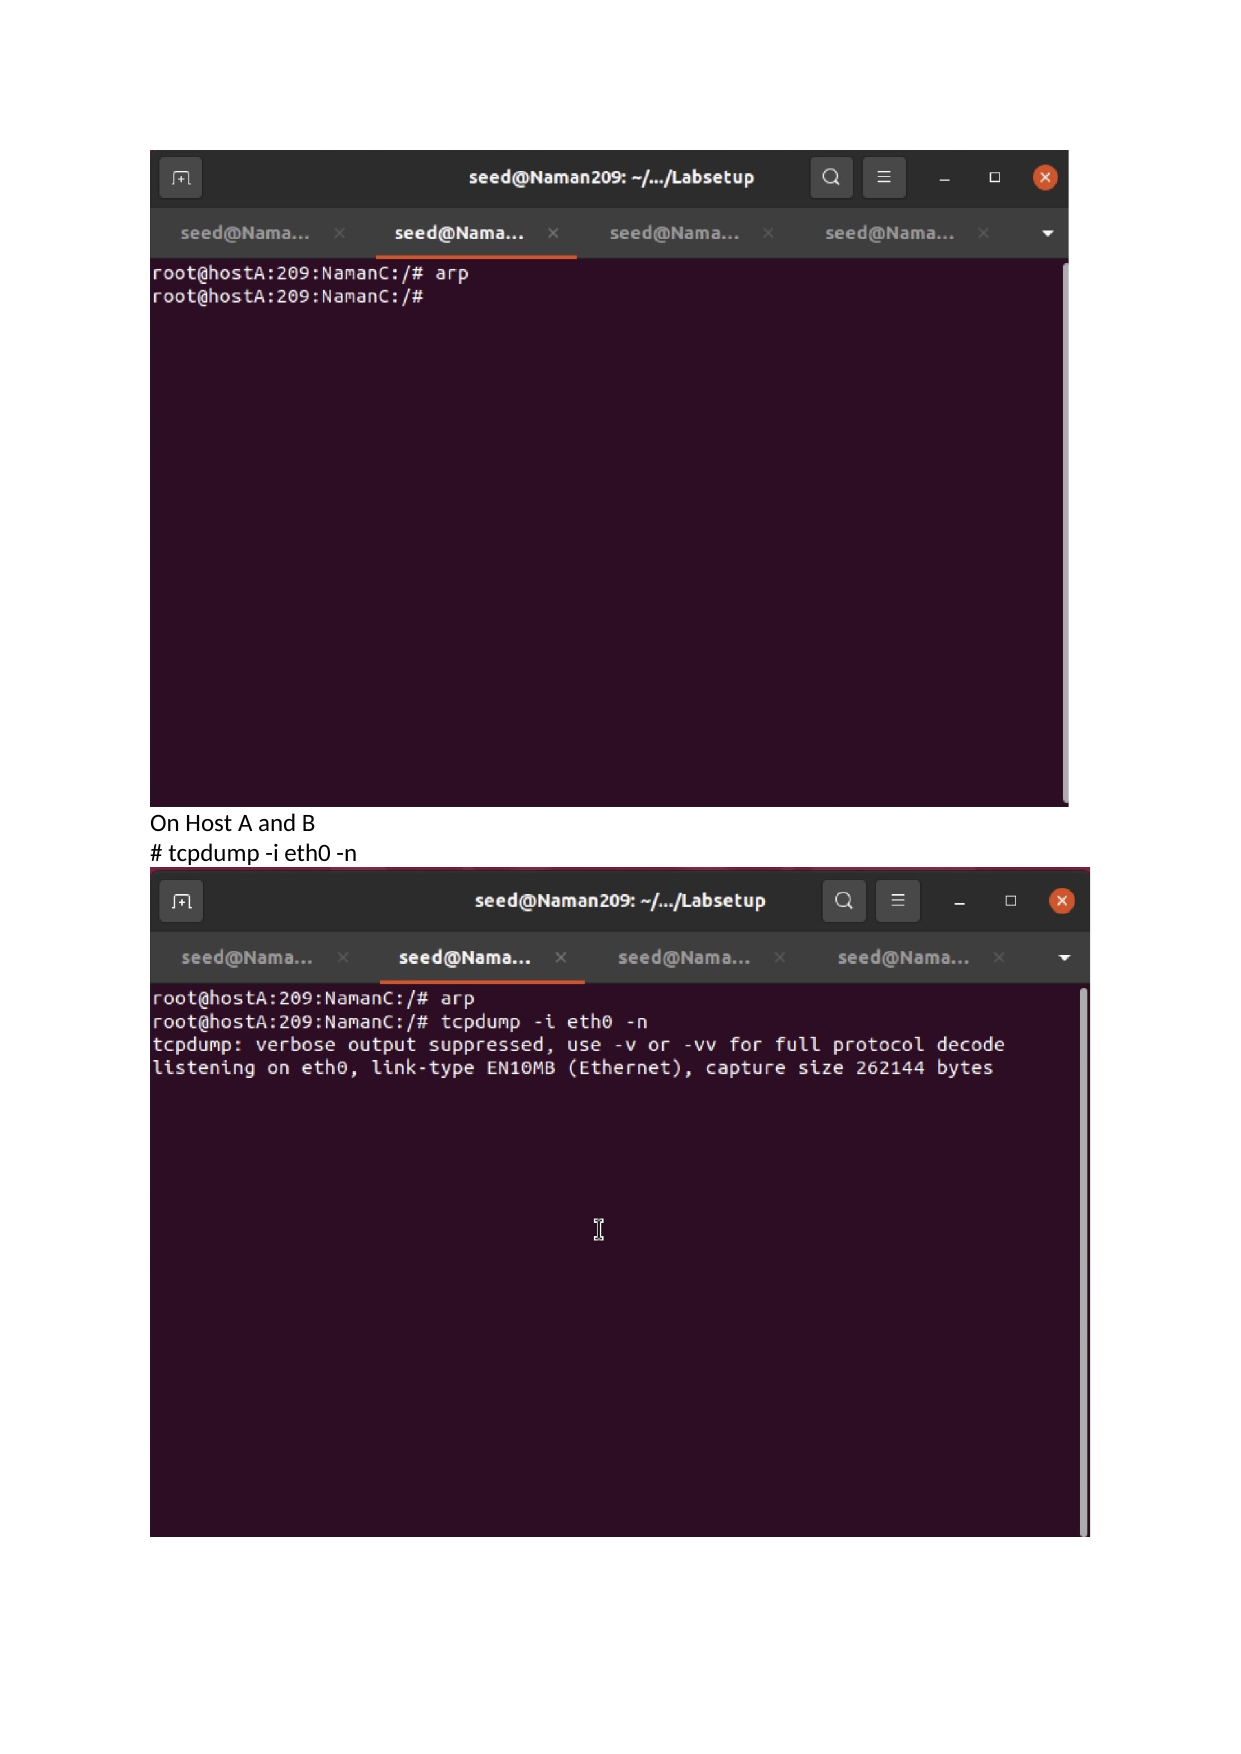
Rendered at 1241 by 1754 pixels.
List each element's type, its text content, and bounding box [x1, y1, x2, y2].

picture [150, 150, 1069, 807]
text # tcpdump -i eth0 -n [150, 837, 1090, 867]
picture [150, 867, 1091, 1537]
text On Host A and B [150, 807, 1090, 837]
